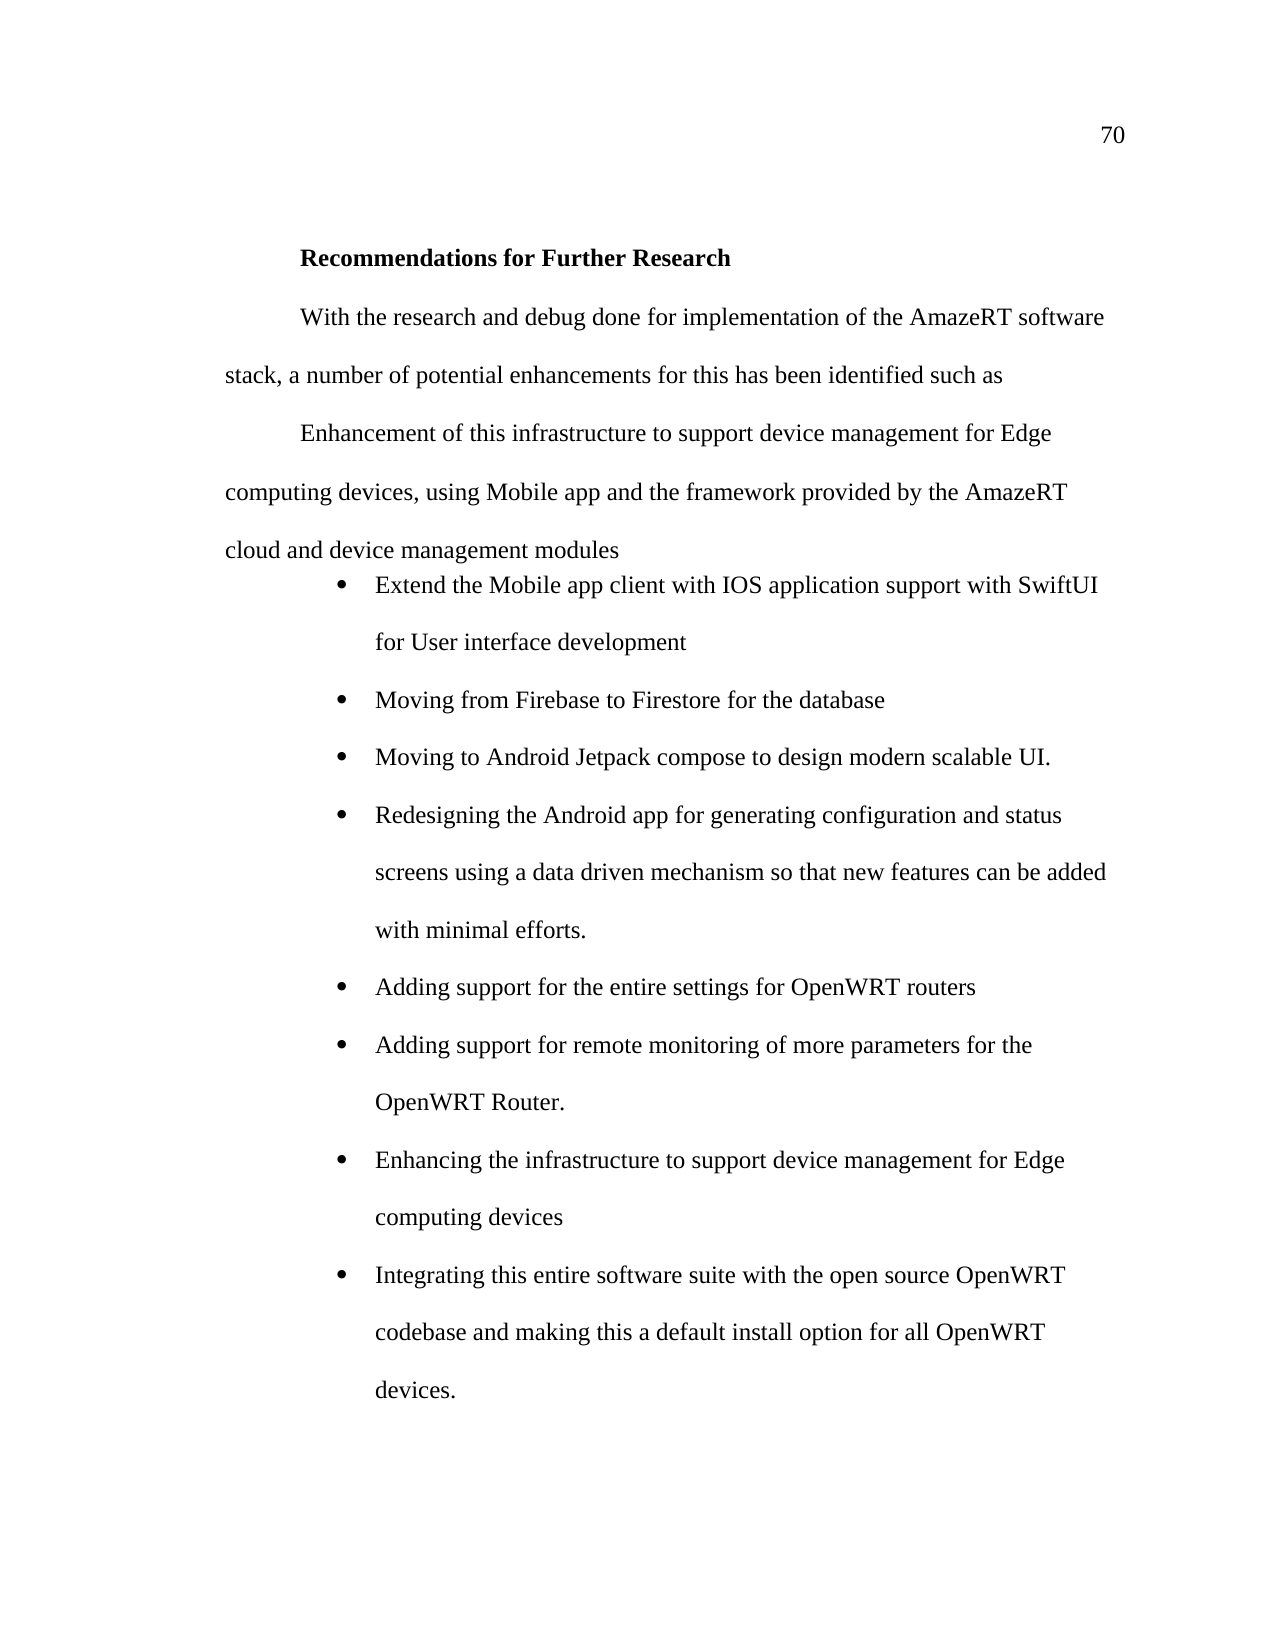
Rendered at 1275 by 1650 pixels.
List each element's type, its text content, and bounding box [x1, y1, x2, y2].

list Integrating this entire software suite with the open source OpenWRT codebase and making this a default install option for all OpenWRT devices. [337, 1260, 1125, 1404]
list Extend the Mobile app client with IOS application support with SwiftUI for User interface development [337, 570, 1125, 656]
text With the research and debug done for implementation of the AmazeRT software stack, a number of potential enhancements for this has been identified such as [225, 278, 1125, 395]
list Redesigning the Android app for generating configuration and status screens using a data driven mechanism so that new features can be added with minimal efforts. [337, 800, 1125, 944]
list Adding support for the entire settings for OpenWRT routers [337, 972, 1125, 1001]
text Enhancement of this infrastructure to support device management for Edge computing devices, using Mobile app and the framework provided by the AmazeRT cloud and device management modules [225, 395, 1125, 570]
list Enhancing the infrastructure to support device management for Edge computing devices [337, 1145, 1125, 1231]
list Adding support for remote monitoring of more parameters for the OpenWRT Router. [337, 1030, 1125, 1116]
list Moving to Android Jetpack compose to design modern scalable UI. [337, 742, 1125, 771]
subtitle Recommendations for Further Research [225, 220, 1125, 278]
list Moving from Firebase to Firestore for the database [337, 685, 1125, 714]
